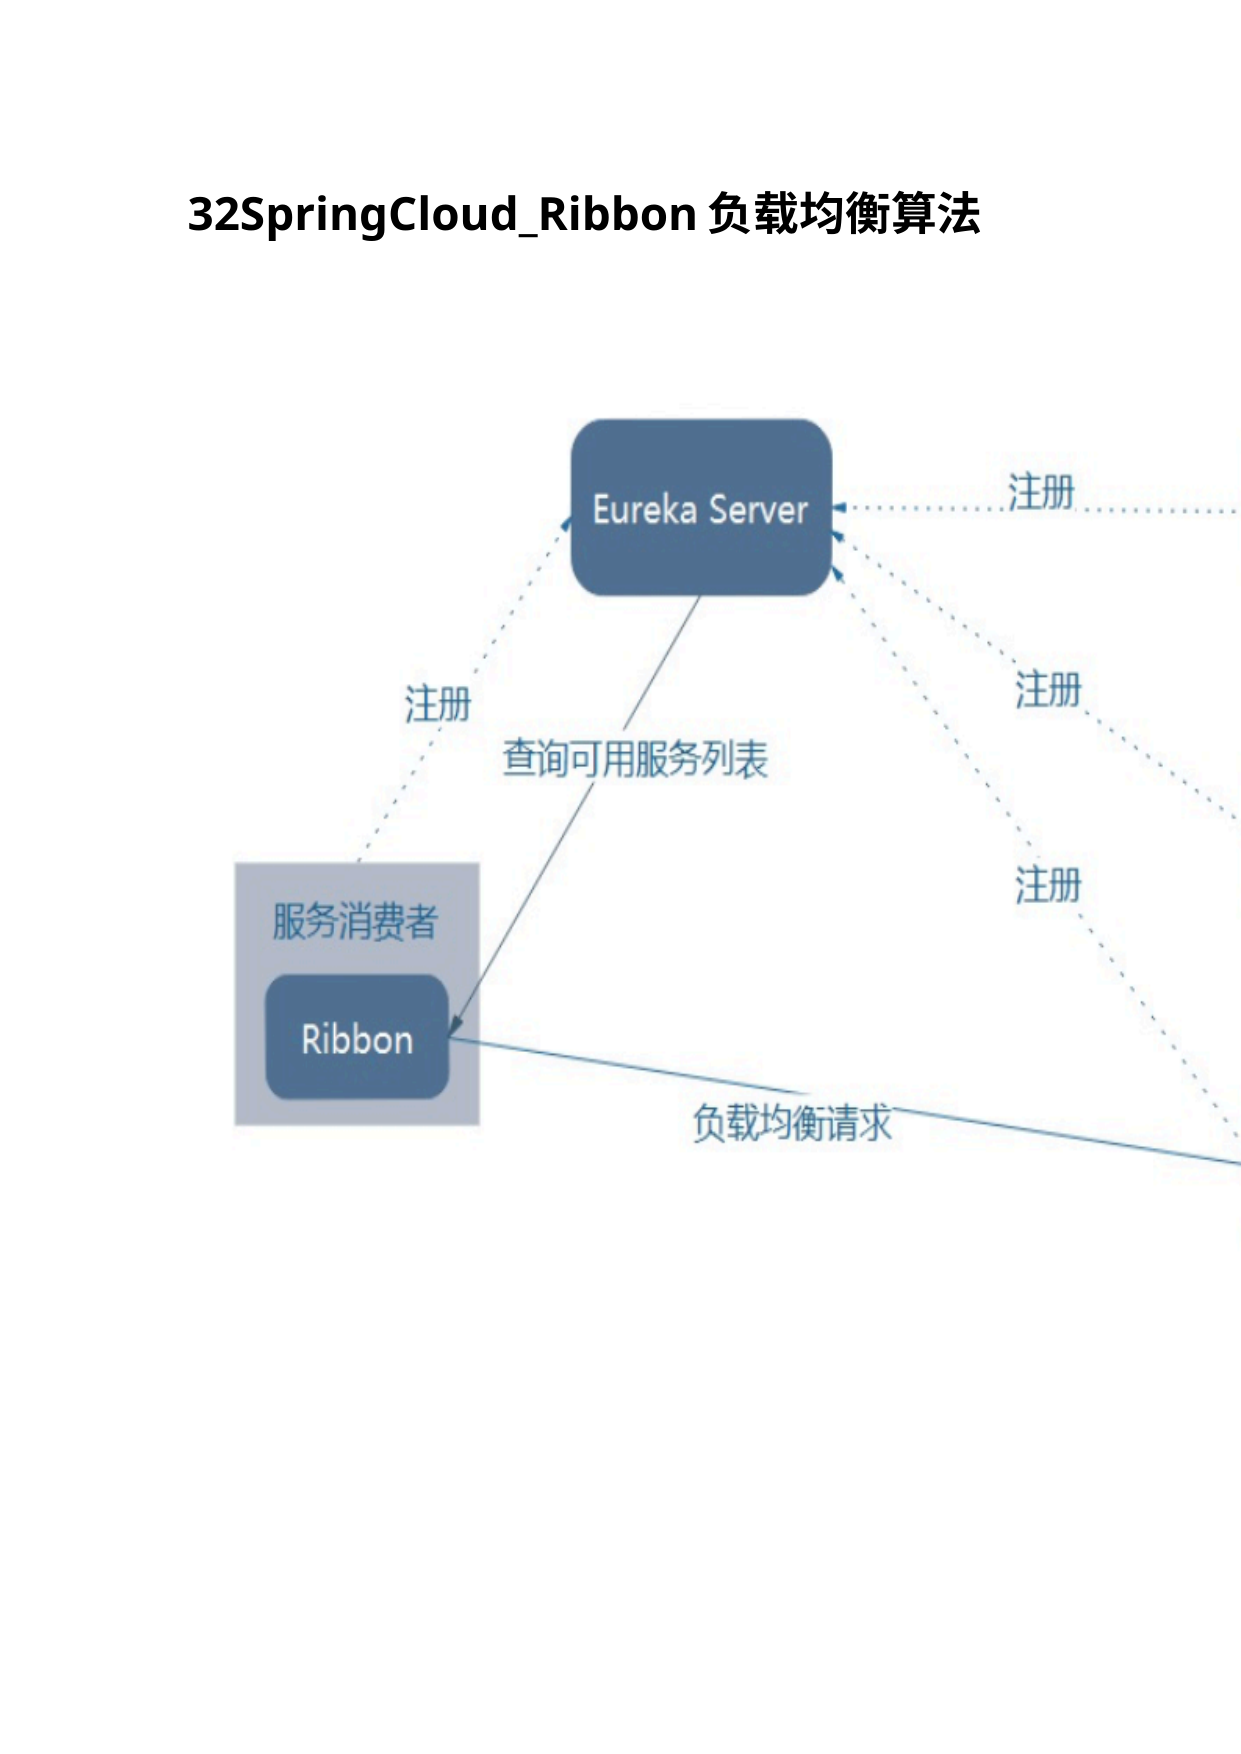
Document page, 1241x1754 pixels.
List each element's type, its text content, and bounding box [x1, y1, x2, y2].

subtitle 32SpringCloud_Ribbon负载均衡算法 [187, 162, 1053, 259]
picture [187, 387, 1241, 1283]
